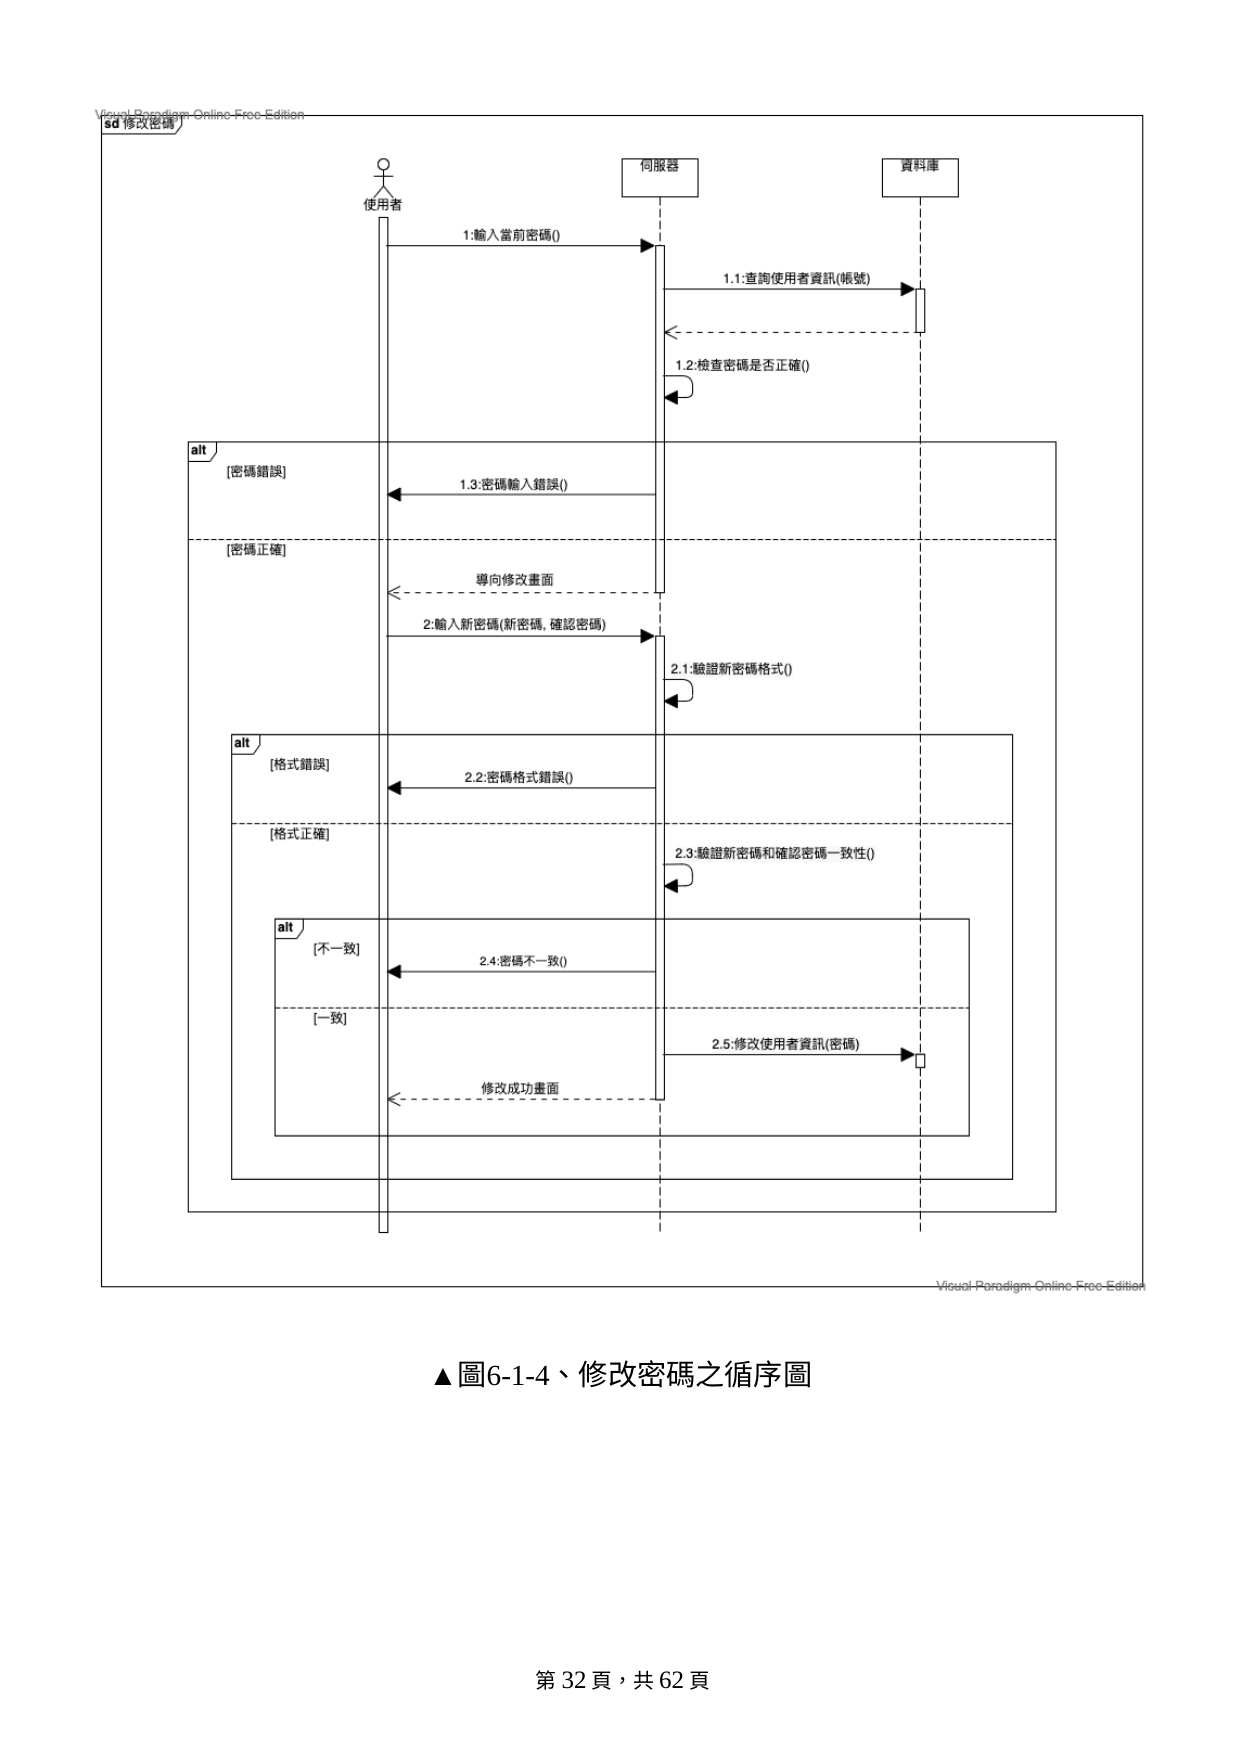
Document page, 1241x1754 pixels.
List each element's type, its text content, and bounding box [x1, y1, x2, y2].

picture [88, 102, 1152, 1296]
